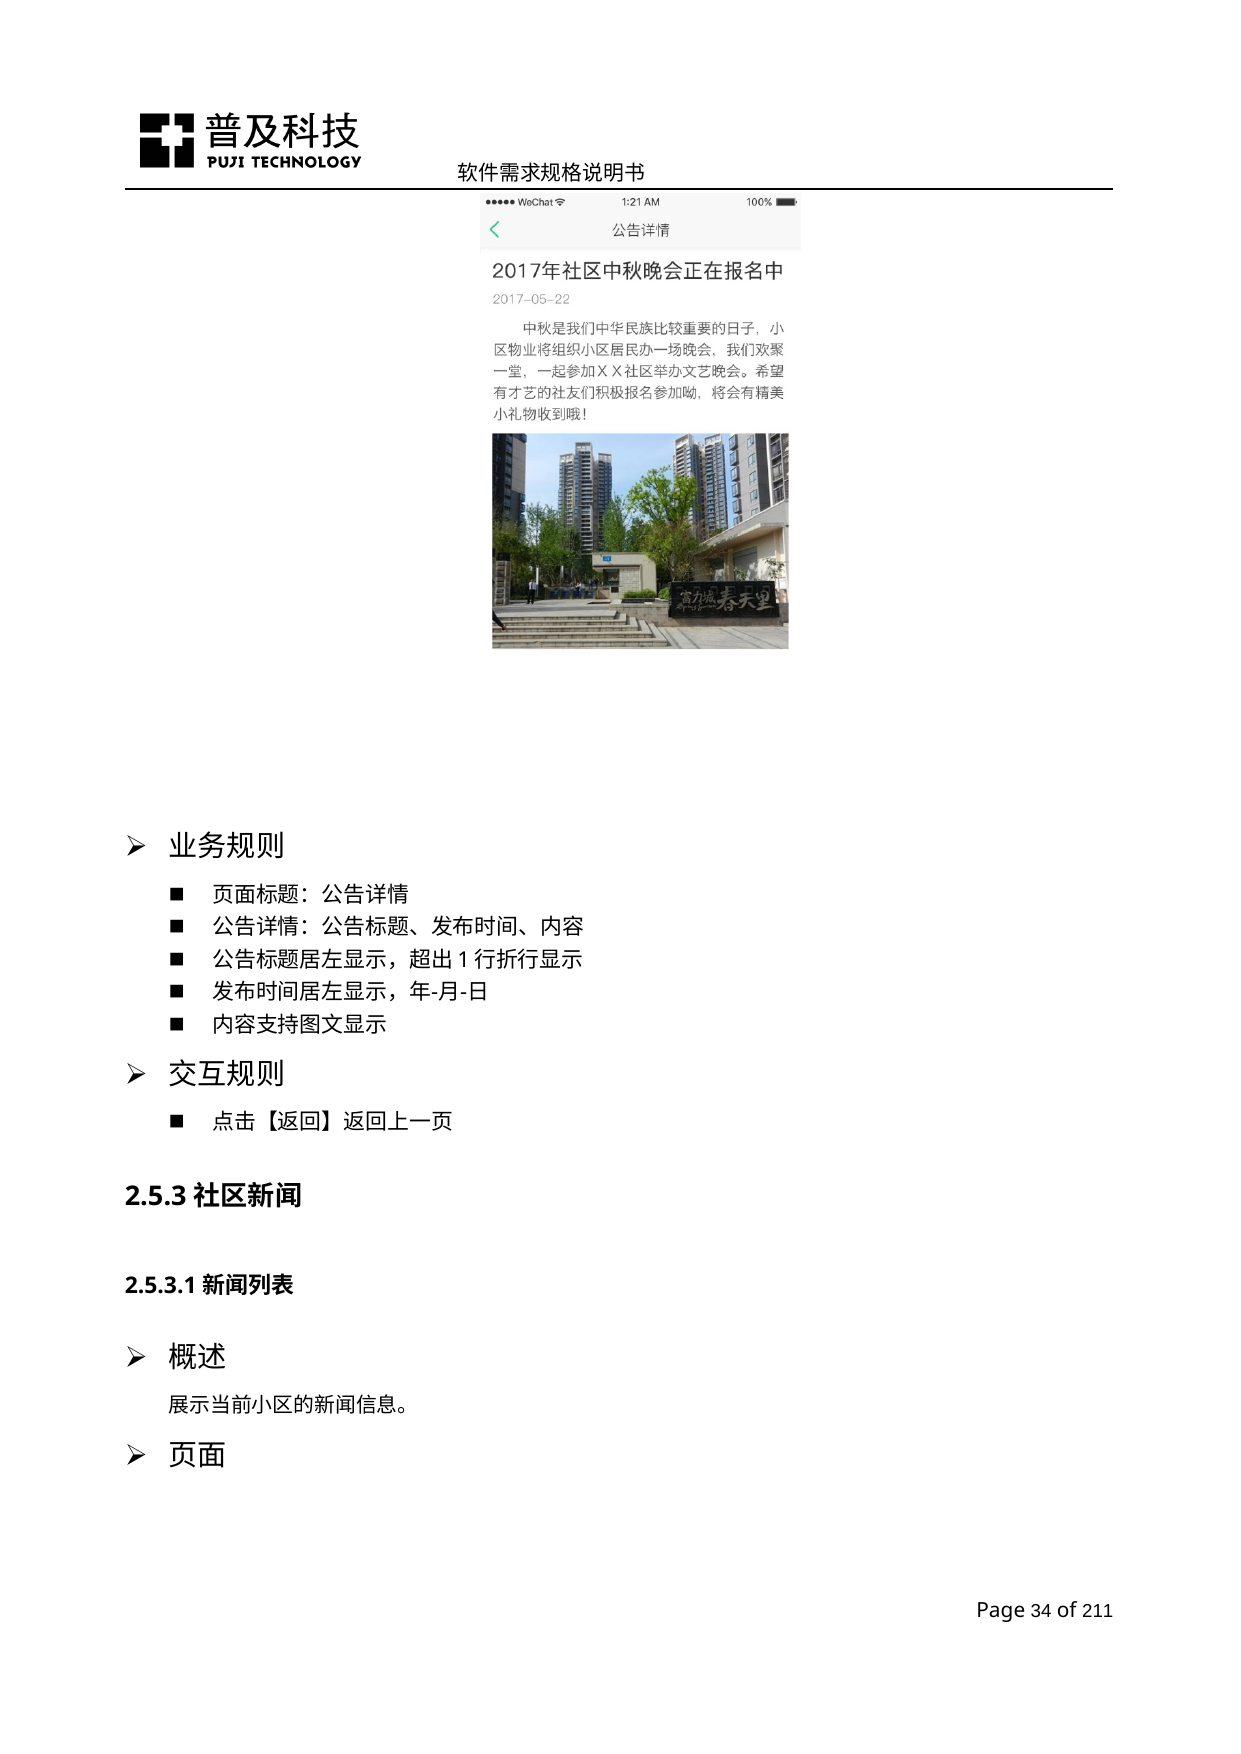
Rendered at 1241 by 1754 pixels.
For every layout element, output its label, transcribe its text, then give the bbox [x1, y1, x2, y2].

picture [480, 193, 801, 785]
subtitle 新闻列表 [124, 1251, 1113, 1316]
list 公告详情：公告标题、发布时间、内容 [168, 909, 1113, 941]
list 发布时间居左显示，年-月-日 [168, 974, 1113, 1006]
list 点击【返回】返回上一页 [168, 1104, 1113, 1136]
list 页面 [124, 1420, 1113, 1485]
list 公告标题居左显示，超出1行折行显示 [168, 941, 1113, 974]
picture [124, 103, 365, 180]
list 交互规则 [124, 1039, 1113, 1104]
list 内容支持图文显示 [168, 1006, 1113, 1039]
list 概述 [124, 1323, 1113, 1388]
list 页面标题：公告详情 [168, 876, 1113, 909]
subtitle 社区新闻 [124, 1161, 1113, 1226]
list 业务规则 [124, 811, 1113, 876]
list 展示当前小区的新闻信息。 [168, 1388, 1113, 1420]
